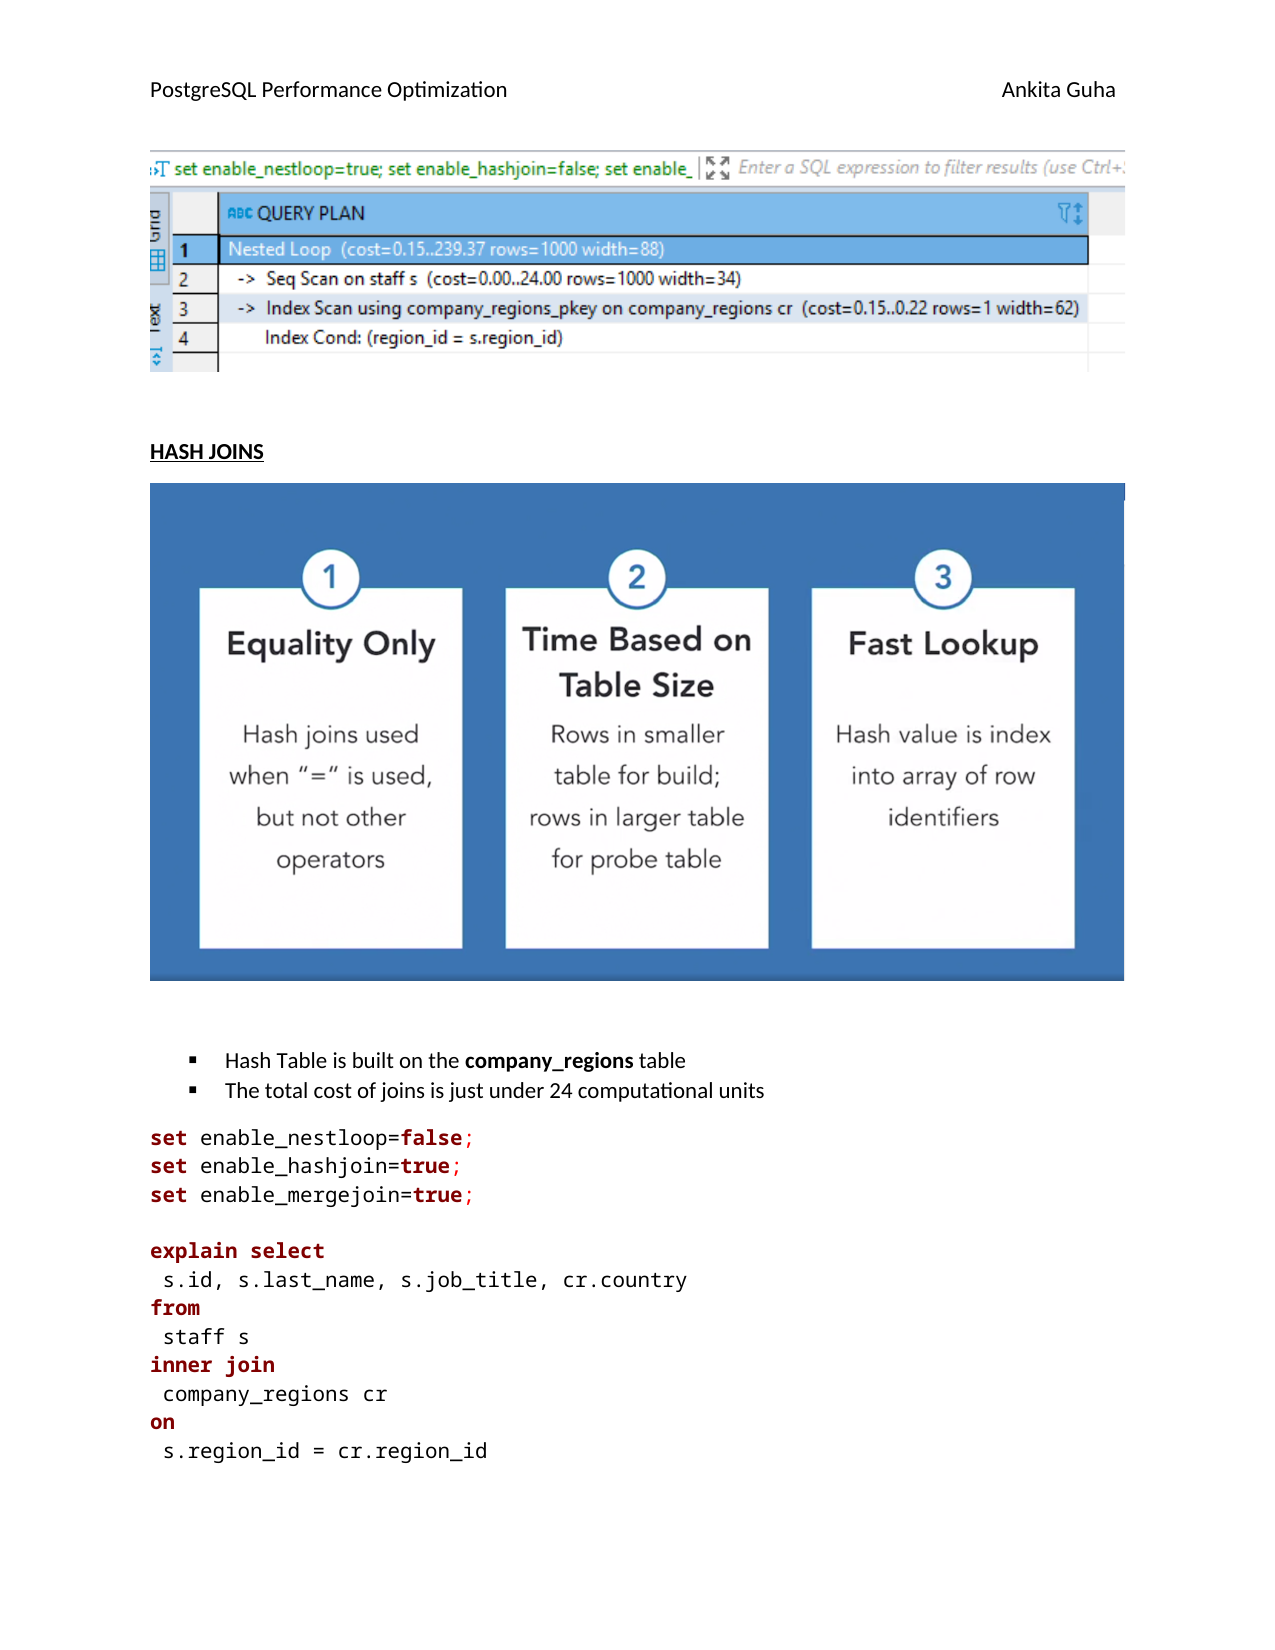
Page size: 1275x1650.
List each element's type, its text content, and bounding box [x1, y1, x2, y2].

picture [150, 483, 1125, 981]
text s.id, s.last_name, s.job_title, cr.country [150, 1265, 1125, 1293]
text set enable_mergejoin=true; [150, 1180, 1125, 1208]
list The total cost of joins is just under 24 computational units [187, 1076, 1125, 1104]
text s.region_id = cr.region_id [150, 1436, 1125, 1464]
picture [150, 150, 1125, 372]
text from [150, 1293, 1125, 1322]
text explain select [150, 1237, 1125, 1265]
text set enable_hashjoin=true; [150, 1151, 1125, 1180]
text set enable_nestloop=false; [150, 1123, 1125, 1151]
text HASH JOINS [150, 437, 1125, 465]
text on [150, 1407, 1125, 1436]
text company_regions cr [150, 1379, 1125, 1407]
list Hash Table is built on the company_regions table [187, 1046, 1125, 1074]
text inner join [150, 1350, 1125, 1379]
text staff s [150, 1322, 1125, 1350]
